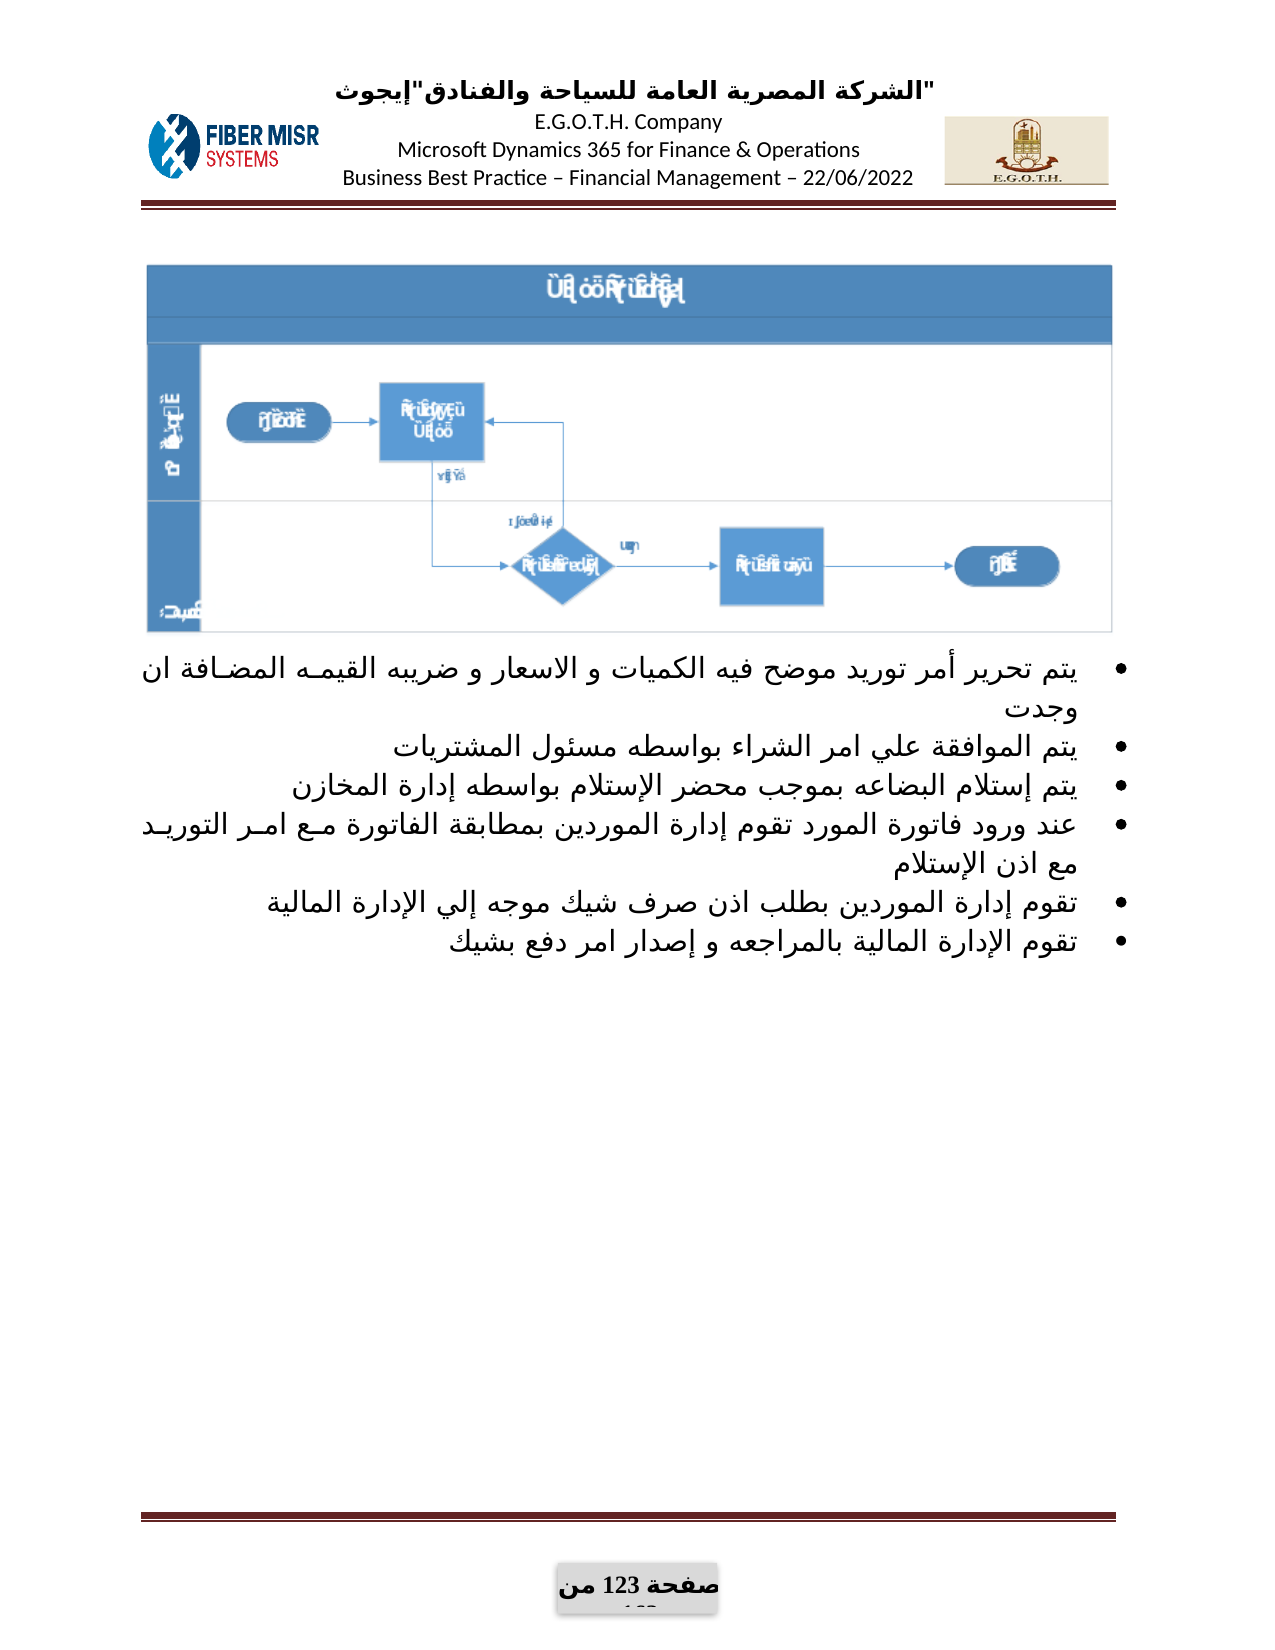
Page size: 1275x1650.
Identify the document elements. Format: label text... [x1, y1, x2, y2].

list تقوم إدارة الموردين بطلب اذن صرف شيك موجه إلي الإدارة المالية [141, 885, 1116, 919]
picture [143, 104, 325, 186]
list تقوم الإدارة المالية بالمراجعه و إصدار امر دفع بشيك [141, 924, 1116, 958]
picture [944, 116, 1109, 185]
list يتم تحرير أمر توريد موضح فيه الكميات و الاسعار و ضريبه القيمه المضافة ان وجدت [141, 652, 1116, 724]
list عند ورود فاتورة المورد تقوم إدارة الموردين بمطابقة الفاتورة مع امر التوريد مع اذن الإستلام [141, 807, 1116, 880]
list يتم الموافقة علي امر الشراء بواسطه مسئول المشتريات [141, 729, 1116, 763]
list يتم إستلام البضاعه بموجب محضر الإستلام بواسطه إدارة المخازن [141, 768, 1116, 802]
